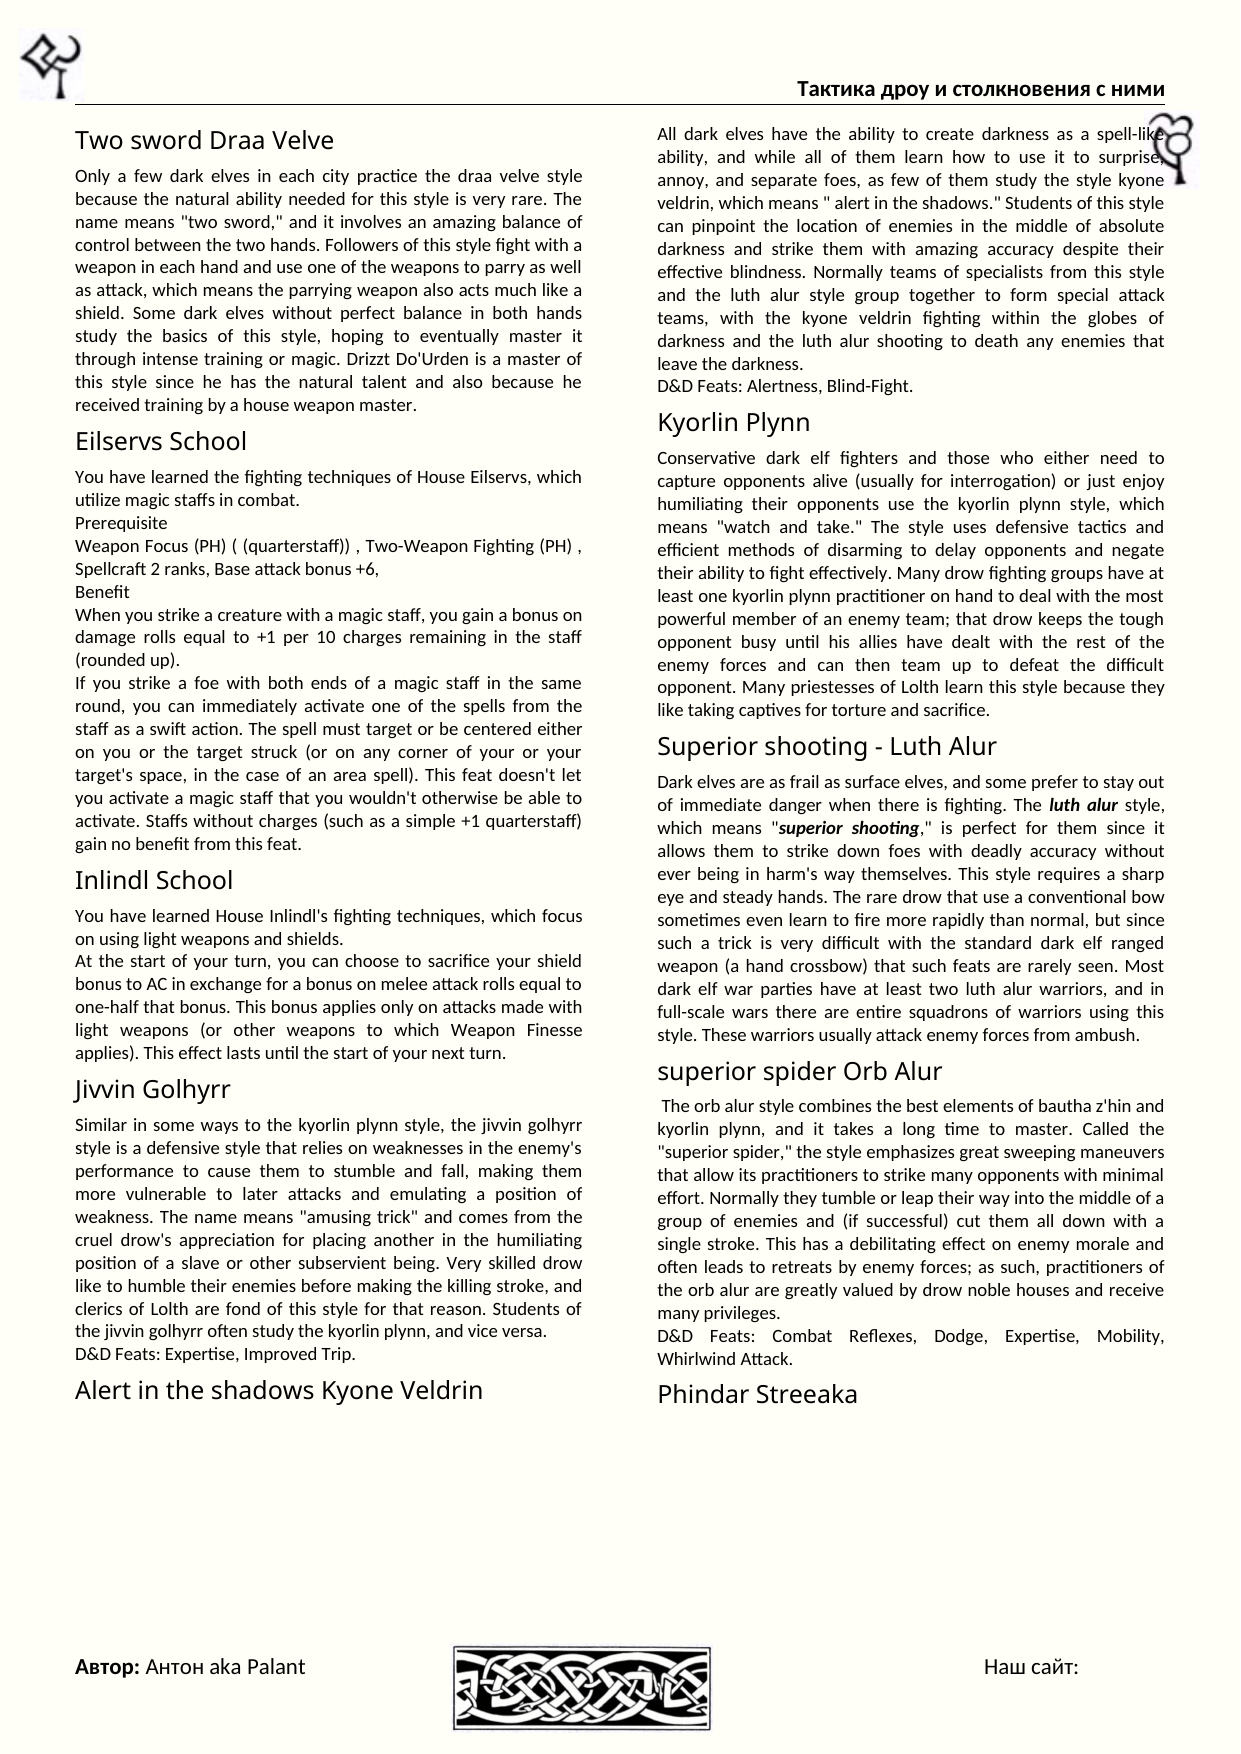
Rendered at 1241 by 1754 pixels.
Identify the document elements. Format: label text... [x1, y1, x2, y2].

text Similar in some ways to the kyorlin plynn style, the jivvin golhyrr style is a defensive style that relies on weaknesses in the enemy's performance to cause them to stumble and fall, making them more vulnerable to later attacks and emulating a position of weakness. The name means "amusing trick" and comes from the cruel drow's appreciation for placing another in the humiliating position of a slave or other subservient being. Very skilled drow like to humble their enemies before making the killing stroke, and clerics of Lolth are fond of this style for that reason. Students of the jivvin golhyrr often study the kyorlin plynn, and vice versa. [75, 1113, 583, 1342]
text When you strike a creature with a magic staff, you gain a bonus on damage rolls equal to +1 per 10 charges remaining in the staff (rounded up). [75, 603, 583, 671]
text The orb alur style combines the best elements of bautha z'hin and kyorlin plynn, and it takes a long time to master. Called the "superior spider," the style emphasizes great sweeping maneuvers that allow its practitioners to strike many opponents with minimal effort. Normally they tumble or leap their way into the middle of a group of enemies and (if successful) cut them all down with a single stroke. This has a debilitating effect on enemy morale and often leads to retreats by enemy forces; as such, practitioners of the orb alur are greatly valued by drow noble houses and receive many privileges. [657, 1095, 1165, 1324]
picture [1143, 110, 1200, 189]
text D&D Feats: Expertise, Improved Trip. [75, 1342, 583, 1365]
text Dark elves are as frail as surface elves, and some prefer to stay out of immediate danger when there is fighting. The luth alur style, which means "superior shooting," is perfect for them since it allows them to strike down foes with deadly accuracy without ever being in harm's way themselves. This style requires a sharp eye and steady hands. The rare drow that use a conventional bow sometimes even learn to fire more rapidly than normal, but since such a trick is very difficult with the standard dark elf ranged weapon (a hand crossbow) that such feats are rarely seen. Most dark elf war parties have at least two luth alur warriors, and in full-scale wars there are entire squadrons of warriors using this style. These warriors usually attack enemy forces from ambush. [657, 771, 1165, 1046]
text Weapon Focus (PH) ( (quarterstaff)) , Two-Weapon Fighting (PH) , Spellcraft 2 ranks, Base attack bonus +6, [75, 534, 583, 580]
subtitle Kyorlin Plynn [657, 405, 1165, 439]
picture [451, 1644, 712, 1732]
picture [18, 28, 85, 102]
subtitle Аlert in the shadows Kyone Veldrin [75, 1373, 583, 1407]
subtitle Eilservs School [75, 424, 583, 458]
subtitle Inlindl School [75, 862, 583, 896]
text Only a few dark elves in each city practice the draa velve style because the natural ability needed for this style is very rare. The name means "two sword," and it involves an amazing balance of control between the two hands. Followers of this style fight with a weapon in each hand and use one of the weapons to parry as well as attack, which means the parrying weapon also acts much like a shield. Some dark elves without perfect balance in both hands study the basics of this style, hoping to eventually master it through intense training or magic. Drizzt Do'Urden is a master of this style since he has the natural talent and also because he received training by a house weapon master. [75, 164, 583, 416]
subtitle Phindar Streeaka [657, 1377, 1165, 1411]
text At the start of your turn, you can choose to sacrifice your shield bonus to AC in exchange for a bonus on melee attack rolls equal to one-half that bonus. This bonus applies only on attacks made with light weapons (or other weapons to which Weapon Finesse applies). This effect lasts until the start of your next turn. [75, 950, 583, 1064]
subtitle Superior shooting - Luth Alur [657, 729, 1165, 763]
subtitle Two sword Draa Velve [75, 122, 583, 157]
subtitle superior spider Orb Alur [657, 1053, 1165, 1087]
text All dark elves have the ability to create darkness as a spell-like ability, and while all of them learn how to use it to surprise, annoy, and separate foes, as few of them study the style kyone veldrin, which means " alert in the shadows." Students of this style can pinpoint the location of enemies in the middle of absolute darkness and strike them with amazing accuracy despite their effective blindness. Normally teams of specialists from this style and the luth alur style group together to form special attack teams, with the kyone veldrin fighting within the globes of darkness and the luth alur shooting to death any enemies that leave the darkness. [657, 122, 1165, 374]
text If you strike a foe with both ends of a magic staff in the same round, you can immediately activate one of the spells from the staff as a swift action. The spell must target or be centered either on you or the target struck (or on any corner of your or your target's space, in the case of an area spell). This feat doesn't let you activate a magic staff that you wouldn't otherwise be able to activate. Staffs without charges (such as a simple +1 quarterstaff) gain no benefit from this feat. [75, 671, 583, 855]
text You have learned the fighting techniques of House Eilservs, which utilize magic staffs in combat. [75, 465, 583, 511]
text D&D Feats: Alertness, Blind-Fight. [657, 374, 1165, 397]
text Prerequisite [75, 511, 583, 534]
subtitle Jivvin Golhyrr [75, 1072, 583, 1106]
text D&D Feats: Combat Reflexes, Dodge, Expertise, Mobility, Whirlwind Attack. [657, 1324, 1165, 1370]
text You have learned House Inlindl's fighting techniques, which focus on using light weapons and shields. [75, 904, 583, 950]
text Conservative dark elf fighters and those who either need to capture opponents alive (usually for interrogation) or just enjoy humiliating their opponents use the kyorlin plynn style, which means "watch and take." The style uses defensive tactics and efficient methods of disarming to delay opponents and negate their ability to fight effectively. Many drow fighting groups have at least one kyorlin plynn practitioner on hand to deal with the most powerful member of an enemy team; that drow keeps the tough opponent busy until his allies have dealt with the rest of the enemy forces and can then team up to defeat the difficult opponent. Many priestesses of Lolth learn this style because they like taking captives for torture and sacrifice. [657, 447, 1165, 722]
text Benefit [75, 580, 583, 603]
